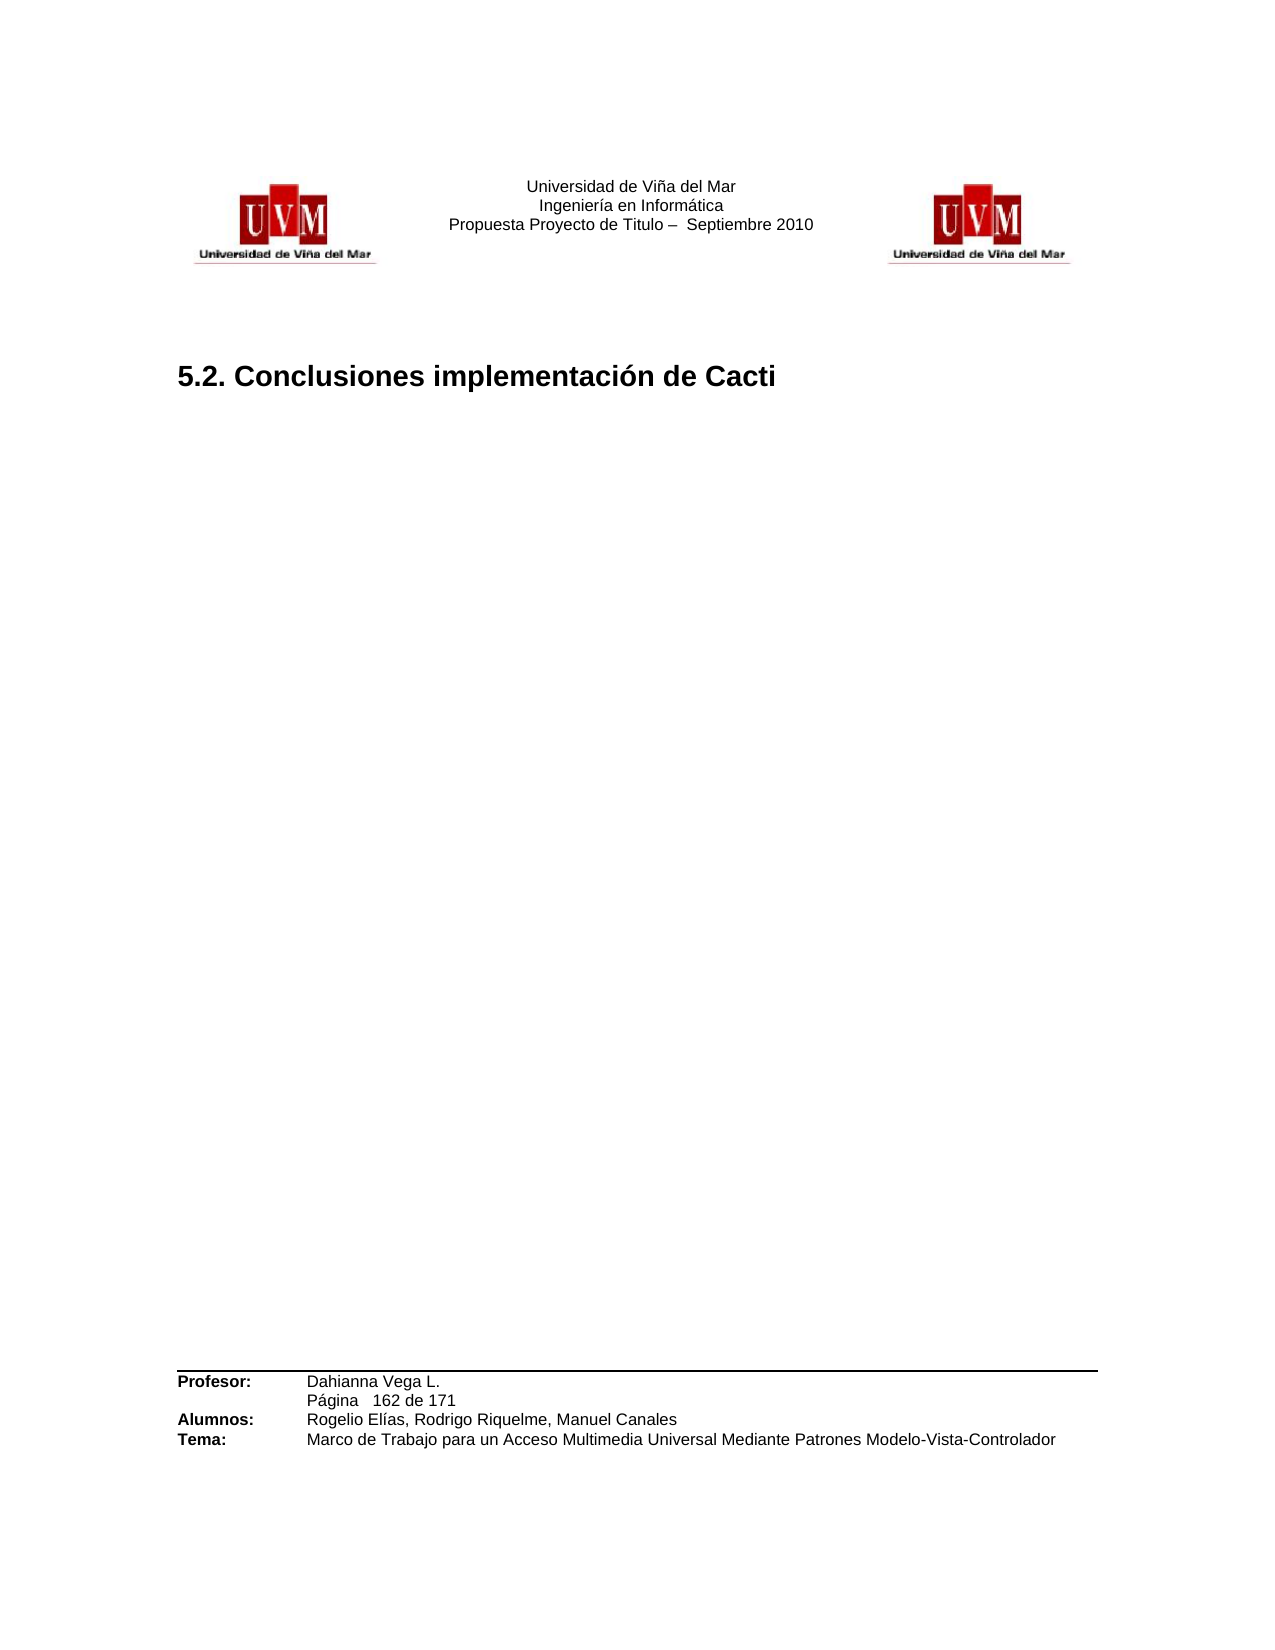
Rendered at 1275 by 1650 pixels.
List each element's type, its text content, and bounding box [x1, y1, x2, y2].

picture [871, 176, 1084, 267]
subtitle 5.2. Conclusiones implementación de Cacti [177, 359, 1098, 392]
picture [177, 176, 390, 267]
